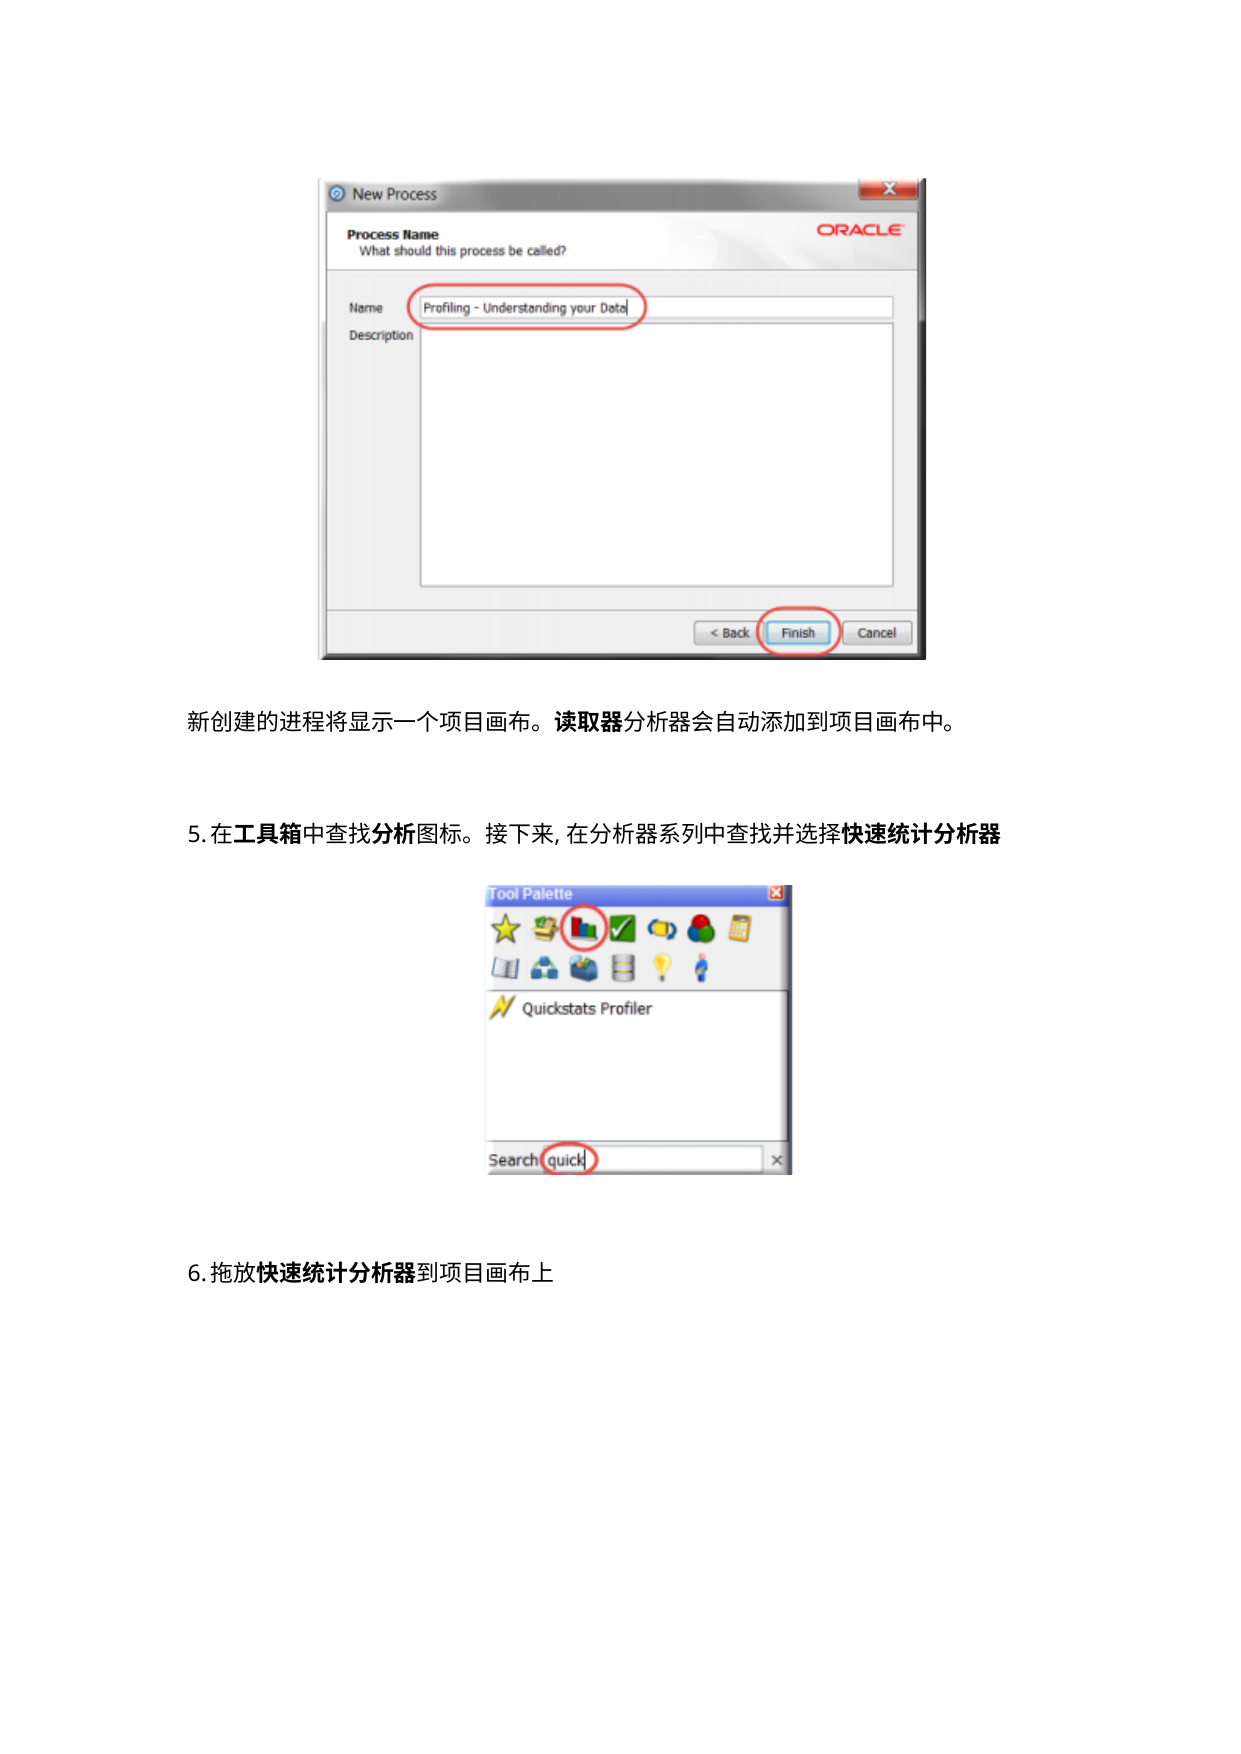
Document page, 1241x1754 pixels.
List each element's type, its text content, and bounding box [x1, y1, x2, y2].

picture [484, 885, 794, 1175]
picture [315, 178, 927, 660]
text 6. 拖放快速统计分析器到项目画布上 [187, 1239, 1053, 1304]
text 5. 在工具箱中查找分析图标。接下来, 在分析器系列中查找并选择快速统计分析器 [187, 800, 1051, 865]
text 新创建的进程将显示一个项目画布。读取器分析器会自动添加到项目画布中。 [187, 688, 1051, 753]
